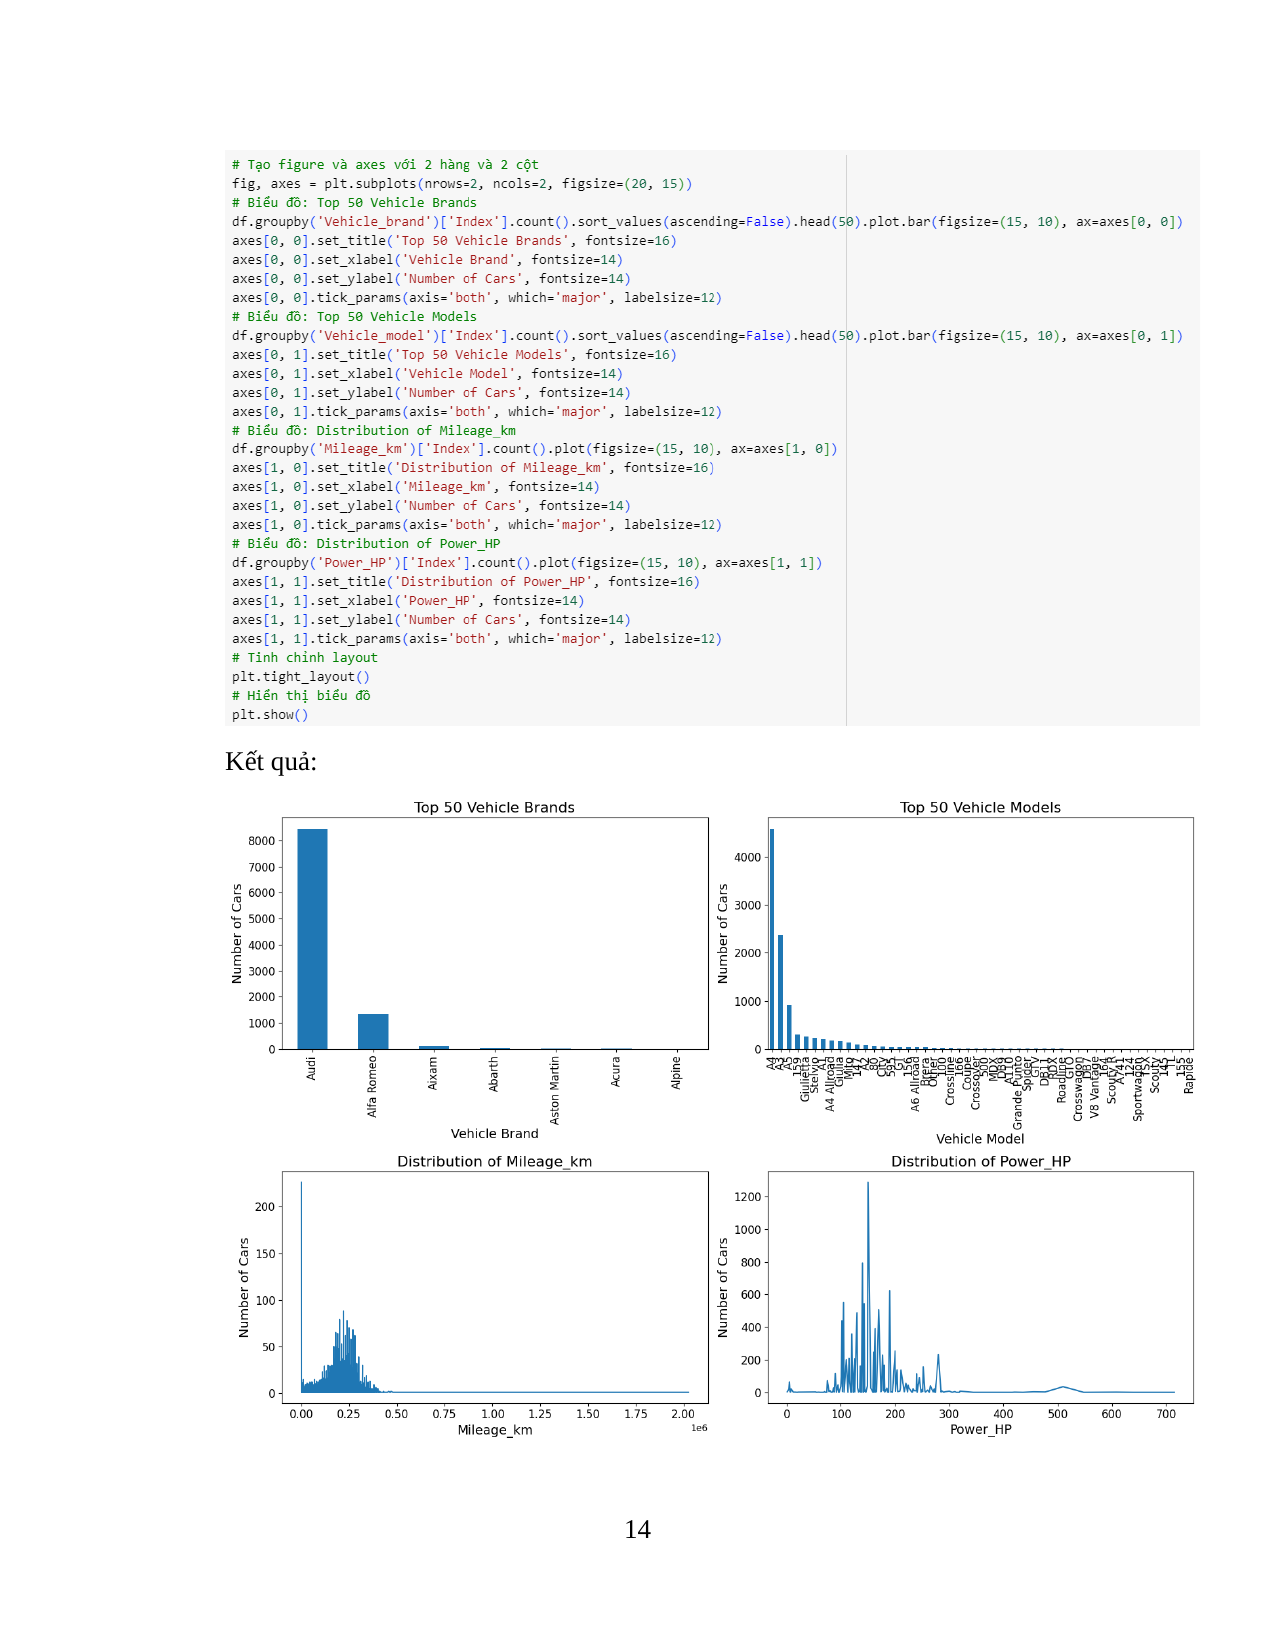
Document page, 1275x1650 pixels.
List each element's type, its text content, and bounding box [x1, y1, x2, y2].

picture [225, 795, 1200, 1444]
text Kết quả: [150, 745, 1125, 776]
picture [225, 150, 1200, 726]
